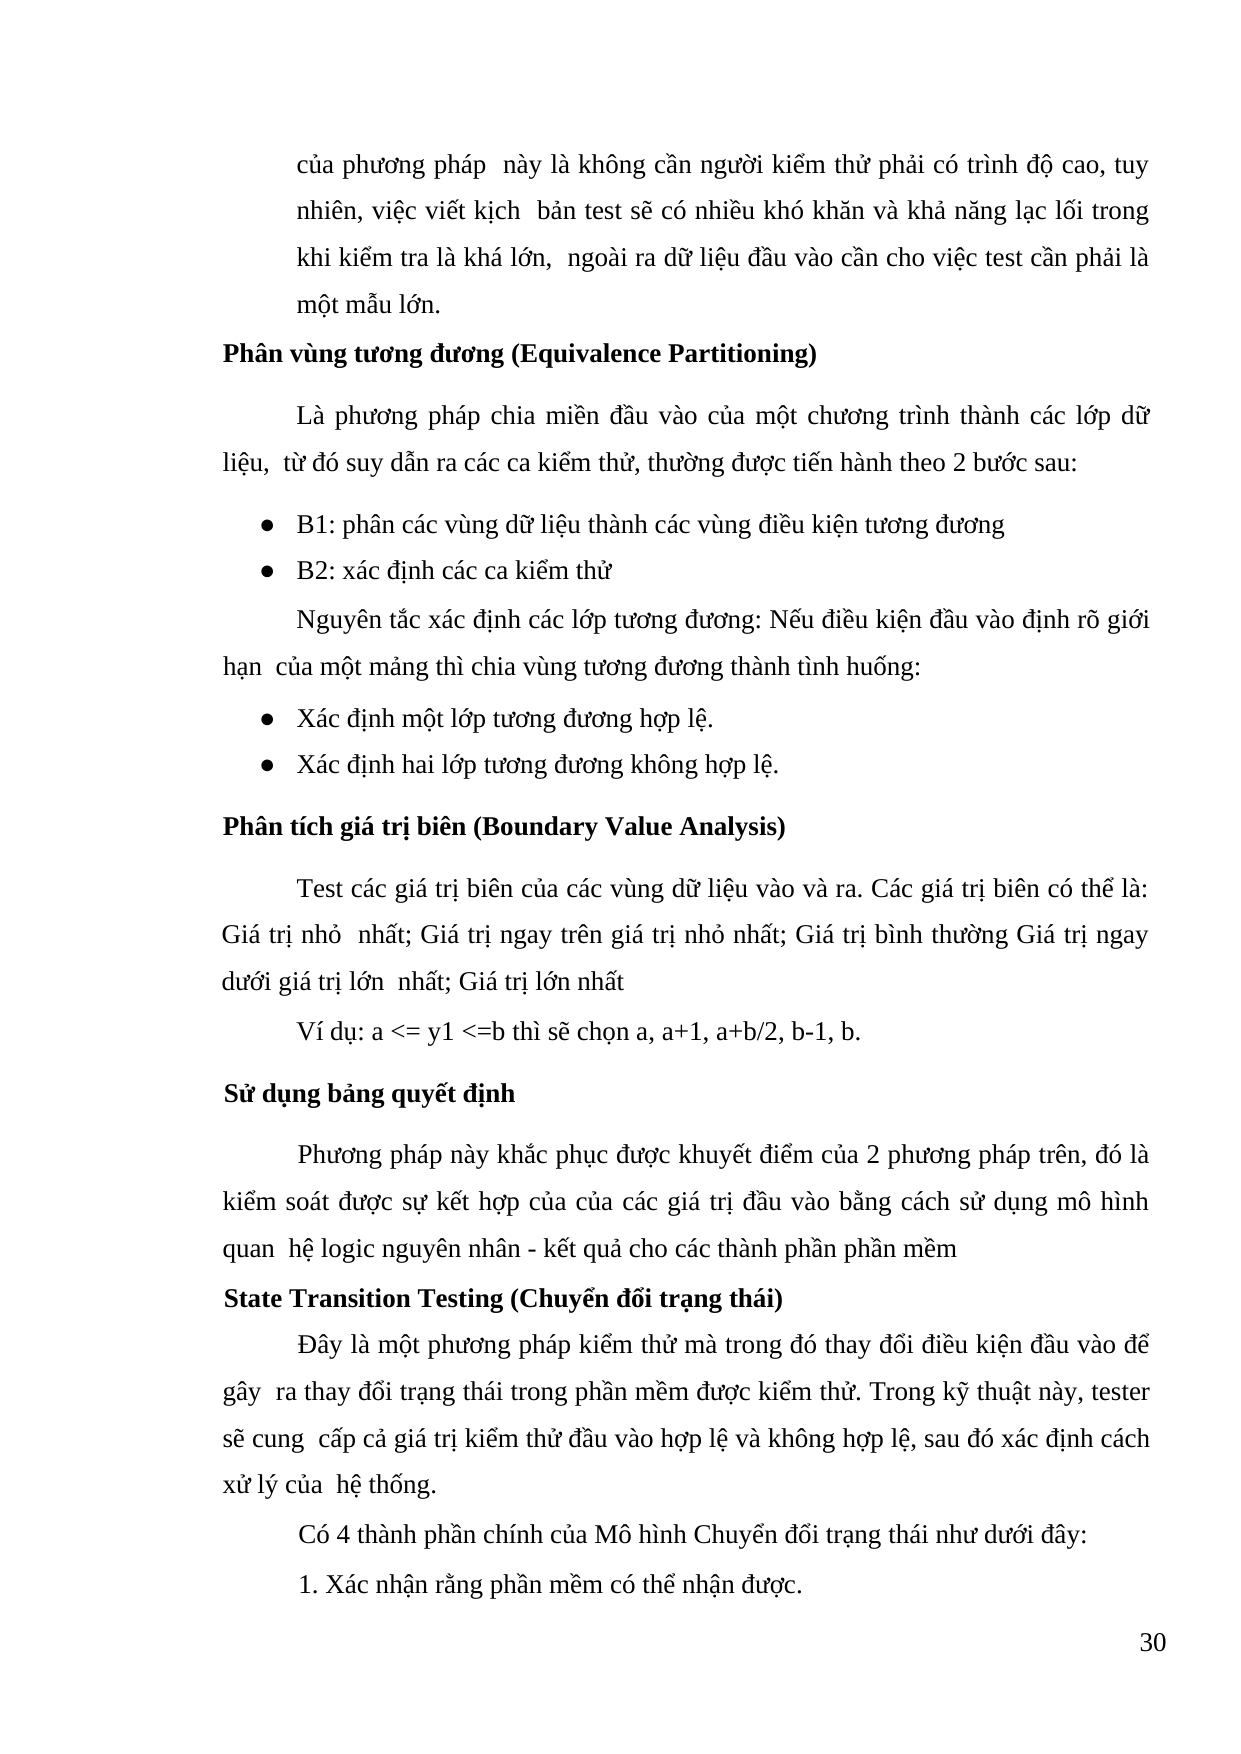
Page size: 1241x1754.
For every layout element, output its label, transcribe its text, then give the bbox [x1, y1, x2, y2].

text Đây là một phương pháp kiểm thử mà trong đó thay đổi điều kiện đầu vào để gây ra thay đổi trạng thái trong phần mềm được kiểm thử. Trong kỹ thuật này, tester sẽ cung cấp cả giá trị kiểm thử đầu vào hợp lệ và không hợp lệ, sau đó xác định cách xử lý của hệ thống. [222, 1328, 1151, 1499]
text Ví dụ: a <= y1 <=b thì sẽ chọn a, a+1, a+b/2, b-1, b. [222, 1015, 1151, 1046]
text Sử dụng bảng quyết định [223, 1077, 1151, 1108]
text Test các giá trị biên của các vùng dữ liệu vào và ra. Các giá trị biên có thể là: Giá trị nhỏ nhất; Giá trị ngay trên giá trị nhỏ nhất; Giá trị bình thường Giá trị ngay dưới giá trị lớn nhất; Giá trị lớn nhất [221, 872, 1151, 996]
text Là phương pháp chia miền đầu vào của một chương trình thành các lớp dữ liệu, từ đó suy dẫn ra các ca kiểm thử, thường được tiến hành theo 2 bước sau: [222, 399, 1151, 477]
text Phương pháp này khắc phục được khuyết điểm của 2 phương pháp trên, đó là kiểm soát được sự kết hợp của của các giá trị đầu vào bằng cách sử dụng mô hình quan hệ logic nguyên nhân - kết quả cho các thành phần phần mềm [222, 1138, 1151, 1263]
text Nguyên tắc xác định các lớp tương đương: Nếu điều kiện đầu vào định rõ giới hạn của một mảng thì chia vùng tương đương thành tình huống: [223, 603, 1151, 681]
text 1. Xác nhận rằng phần mềm có thể nhận được. [298, 1568, 1151, 1599]
list B2: xác định các ca kiểm thử [259, 554, 1151, 586]
text Có 4 thành phần chính của Mô hình Chuyển đổi trạng thái như dưới đây: [298, 1518, 1151, 1549]
text Phân vùng tương đương (Equivalence Partitioning) [223, 337, 1151, 368]
list Xác định một lớp tương đương hợp lệ. [259, 702, 1151, 733]
list Xác định hai lớp tương đương không hợp lệ. [259, 748, 1151, 779]
text Phân tích giá trị biên (Boundary Value Analysis) [223, 810, 1151, 841]
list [259, 148, 1151, 319]
text State Transition Testing (Chuyển đổi trạng thái) [223, 1282, 1151, 1313]
list B1: phân các vùng dữ liệu thành các vùng điều kiện tương đương [259, 508, 1151, 539]
